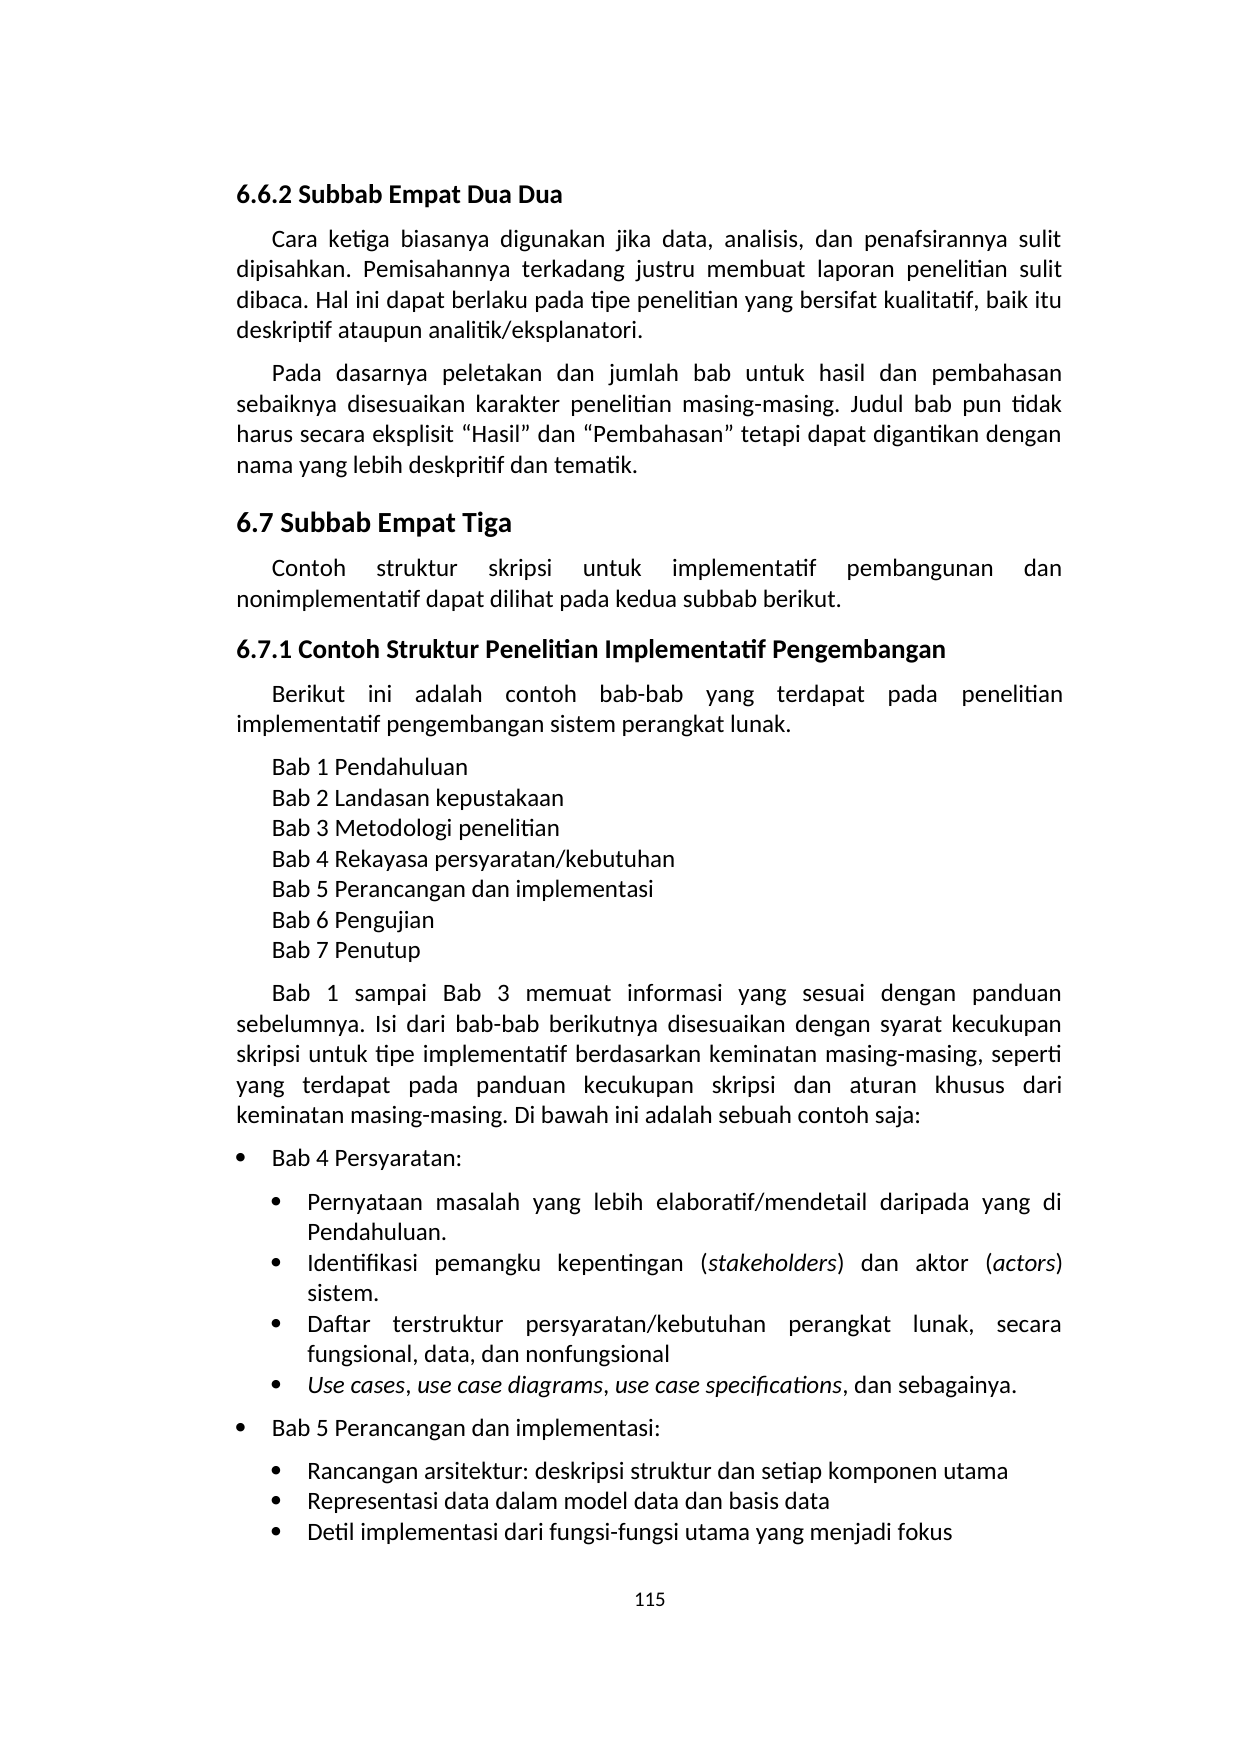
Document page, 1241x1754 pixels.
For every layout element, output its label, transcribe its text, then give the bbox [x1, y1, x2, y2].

list Representasi data dalam model data dan basis data [272, 1485, 1063, 1516]
list Identifikasi pemangku kepentingan (stakeholders) dan aktor (actors) sistem. [272, 1247, 1063, 1308]
list Bab 3 Metodologi penelitian [272, 812, 1063, 843]
text Cara ketiga biasanya digunakan jika data, analisis, dan penafsirannya sulit dipisahkan. Pemisahannya terkadang justru membuat laporan penelitian sulit dibaca. Hal ini dapat berlaku pada tipe penelitian yang bersifat kualitatif, baik itu deskriptif ataupun analitik/eksplanatori. [236, 223, 1063, 345]
list Bab 4 Rekayasa persyaratan/kebutuhan [272, 843, 1063, 873]
text Bab 1 sampai Bab 3 memuat informasi yang sesuai dengan panduan sebelumnya. Isi dari bab-bab berikutnya disesuaikan dengan syarat kecukupan skripsi untuk tipe implementatif berdasarkan keminatan masing-masing, seperti yang terdapat pada panduan kecukupan skripsi dan aturan khusus dari keminatan masing-masing. Di bawah ini adalah sebuah contoh saja: [236, 977, 1063, 1130]
list Bab 7 Penutup [272, 934, 1063, 965]
subtitle Subbab Empat Dua Dua [236, 177, 1063, 210]
text Pada dasarnya peletakan dan jumlah bab untuk hasil dan pembahasan sebaiknya disesuaikan karakter penelitian masing-masing. Judul bab pun tidak harus secara eksplisit “Hasil” dan “Pembahasan” tetapi dapat digantikan dengan nama yang lebih deskpritif dan tematik. [236, 357, 1063, 479]
list Bab 5 Perancangan dan implementasi [272, 873, 1063, 904]
list Bab 5 Perancangan dan implementasi: [236, 1412, 1063, 1442]
list Bab 1 Pendahuluan [272, 751, 1063, 782]
list Use cases, use case diagrams, use case specifications, dan sebagainya. [272, 1369, 1063, 1399]
list Detil implementasi dari fungsi-fungsi utama yang menjadi fokus [272, 1516, 1063, 1546]
text Berikut ini adalah contoh bab-bab yang terdapat pada penelitian implementatif pengembangan sistem perangkat lunak. [236, 678, 1063, 739]
list Bab 6 Pengujian [272, 904, 1063, 934]
list Daftar terstruktur persyaratan/kebutuhan perangkat lunak, secara fungsional, data, dan nonfungsional [272, 1308, 1063, 1369]
list Bab 4 Persyaratan: [236, 1143, 1063, 1173]
list Bab 2 Landasan kepustakaan [272, 782, 1063, 812]
subtitle Contoh Struktur Penelitian Implementatif Pengembangan [236, 632, 1063, 665]
list Pernyataan masalah yang lebih elaboratif/mendetail daripada yang di Pendahuluan. [272, 1186, 1063, 1247]
text Contoh struktur skripsi untuk implementatif pembangunan dan nonimplementatif dapat dilihat pada kedua subbab berikut. [236, 552, 1063, 613]
list Rancangan arsitektur: deskripsi struktur dan setiap komponen utama [272, 1455, 1063, 1485]
subtitle Subbab Empat Tiga [236, 504, 1063, 540]
